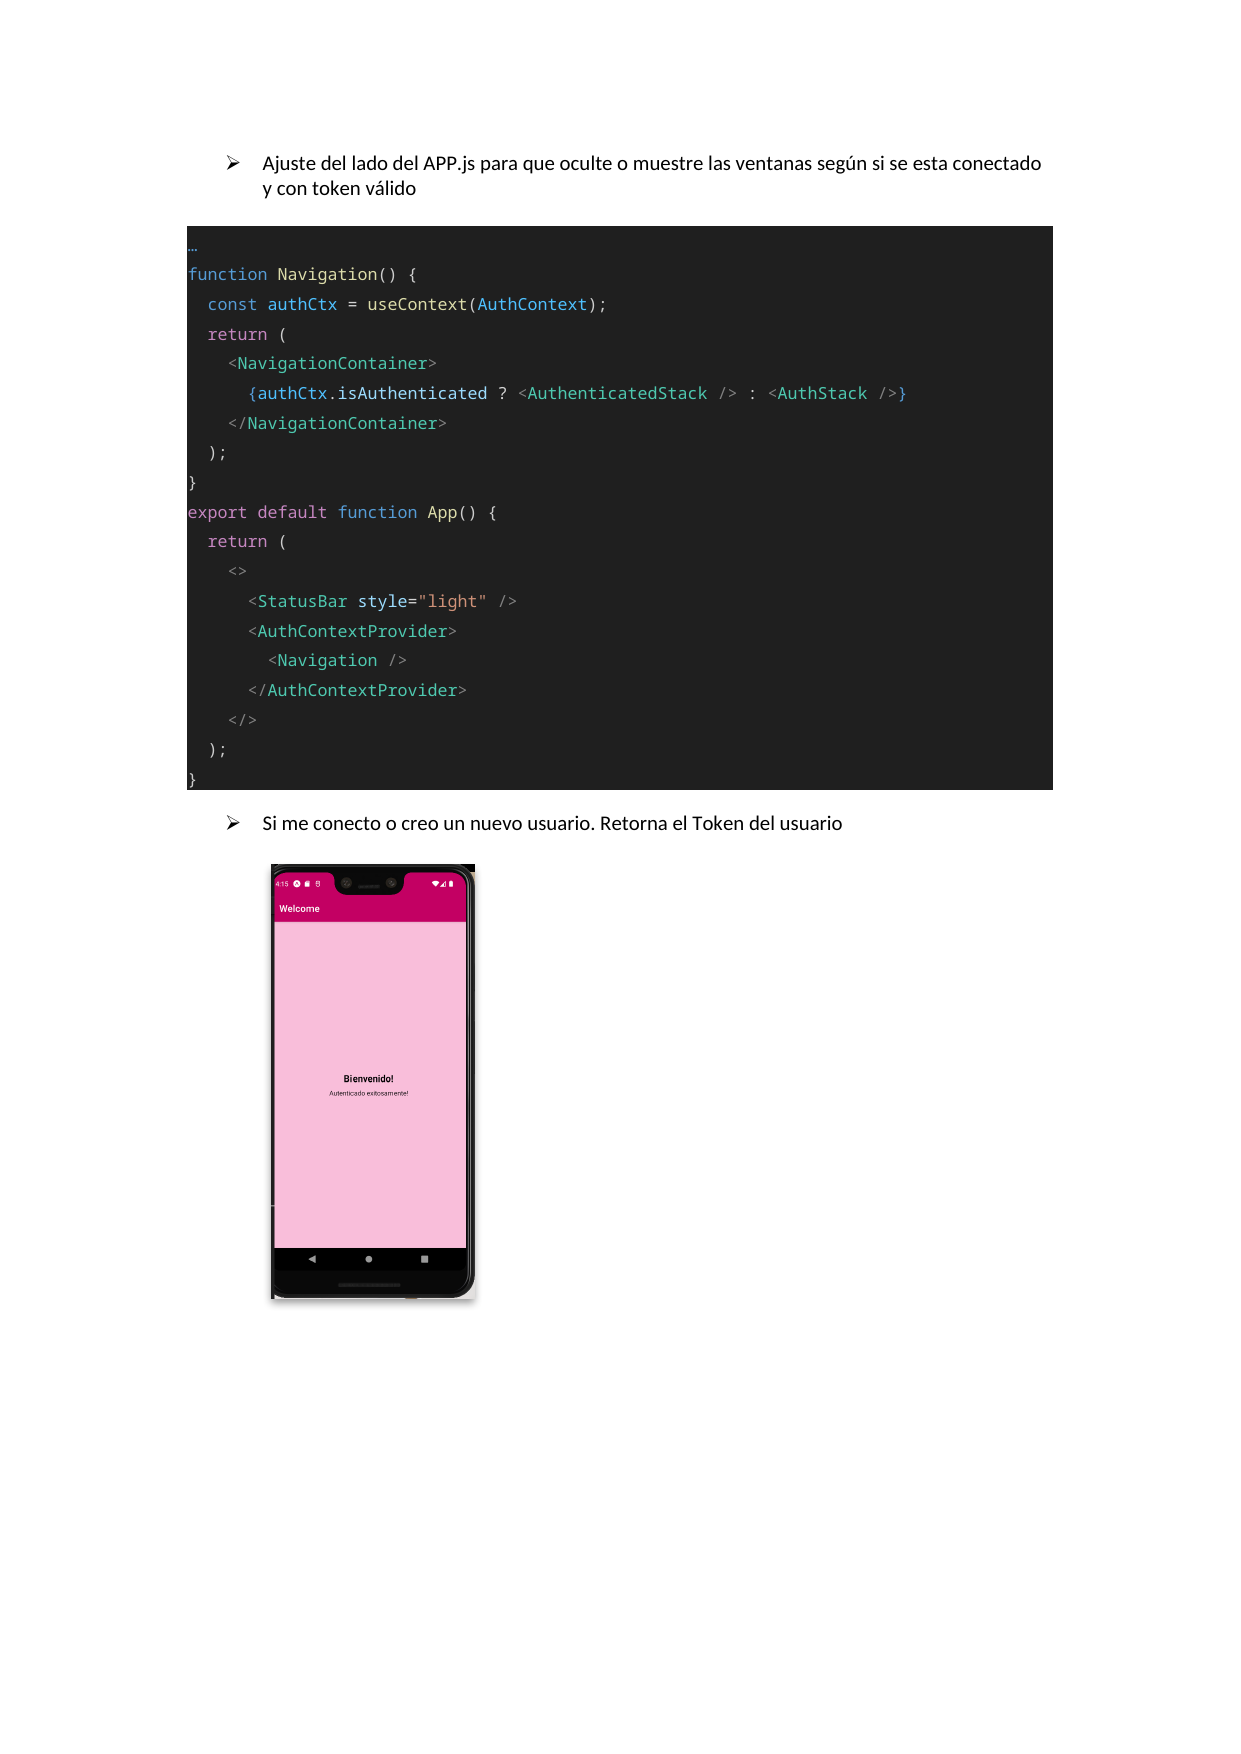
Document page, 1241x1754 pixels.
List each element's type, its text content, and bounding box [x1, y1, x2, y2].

text </NavigationContainer> [187, 404, 1053, 434]
text <Navigation /> [187, 642, 1053, 672]
text … [187, 226, 1053, 256]
text <> [187, 553, 1053, 582]
text <AuthContextProvider> [187, 612, 1053, 642]
text <NavigationContainer> [187, 345, 1053, 375]
text return ( [187, 523, 1053, 553]
text <StatusBar style="light" /> [187, 582, 1053, 612]
text } [187, 464, 1053, 493]
text function Navigation() { [187, 256, 1053, 286]
list Ajuste del lado del APP.js para que oculte o muestre las ventanas según si se esta conectado y con token válido [225, 150, 1053, 201]
text {authCtx.isAuthenticated ? <AuthenticatedStack /> : <AuthStack />} [187, 375, 1053, 404]
text } [187, 761, 1053, 790]
text </> [187, 701, 1053, 731]
text ); [187, 434, 1053, 464]
text return ( [187, 315, 1053, 345]
text export default function App() { [187, 493, 1053, 523]
text ); [187, 731, 1053, 761]
list Si me conecto o creo un nuevo usuario. Retorna el Token del usuario [225, 811, 1053, 836]
text </AuthContextProvider> [187, 672, 1053, 701]
picture [271, 864, 475, 1299]
text const authCtx = useContext(AuthContext); [187, 286, 1053, 315]
